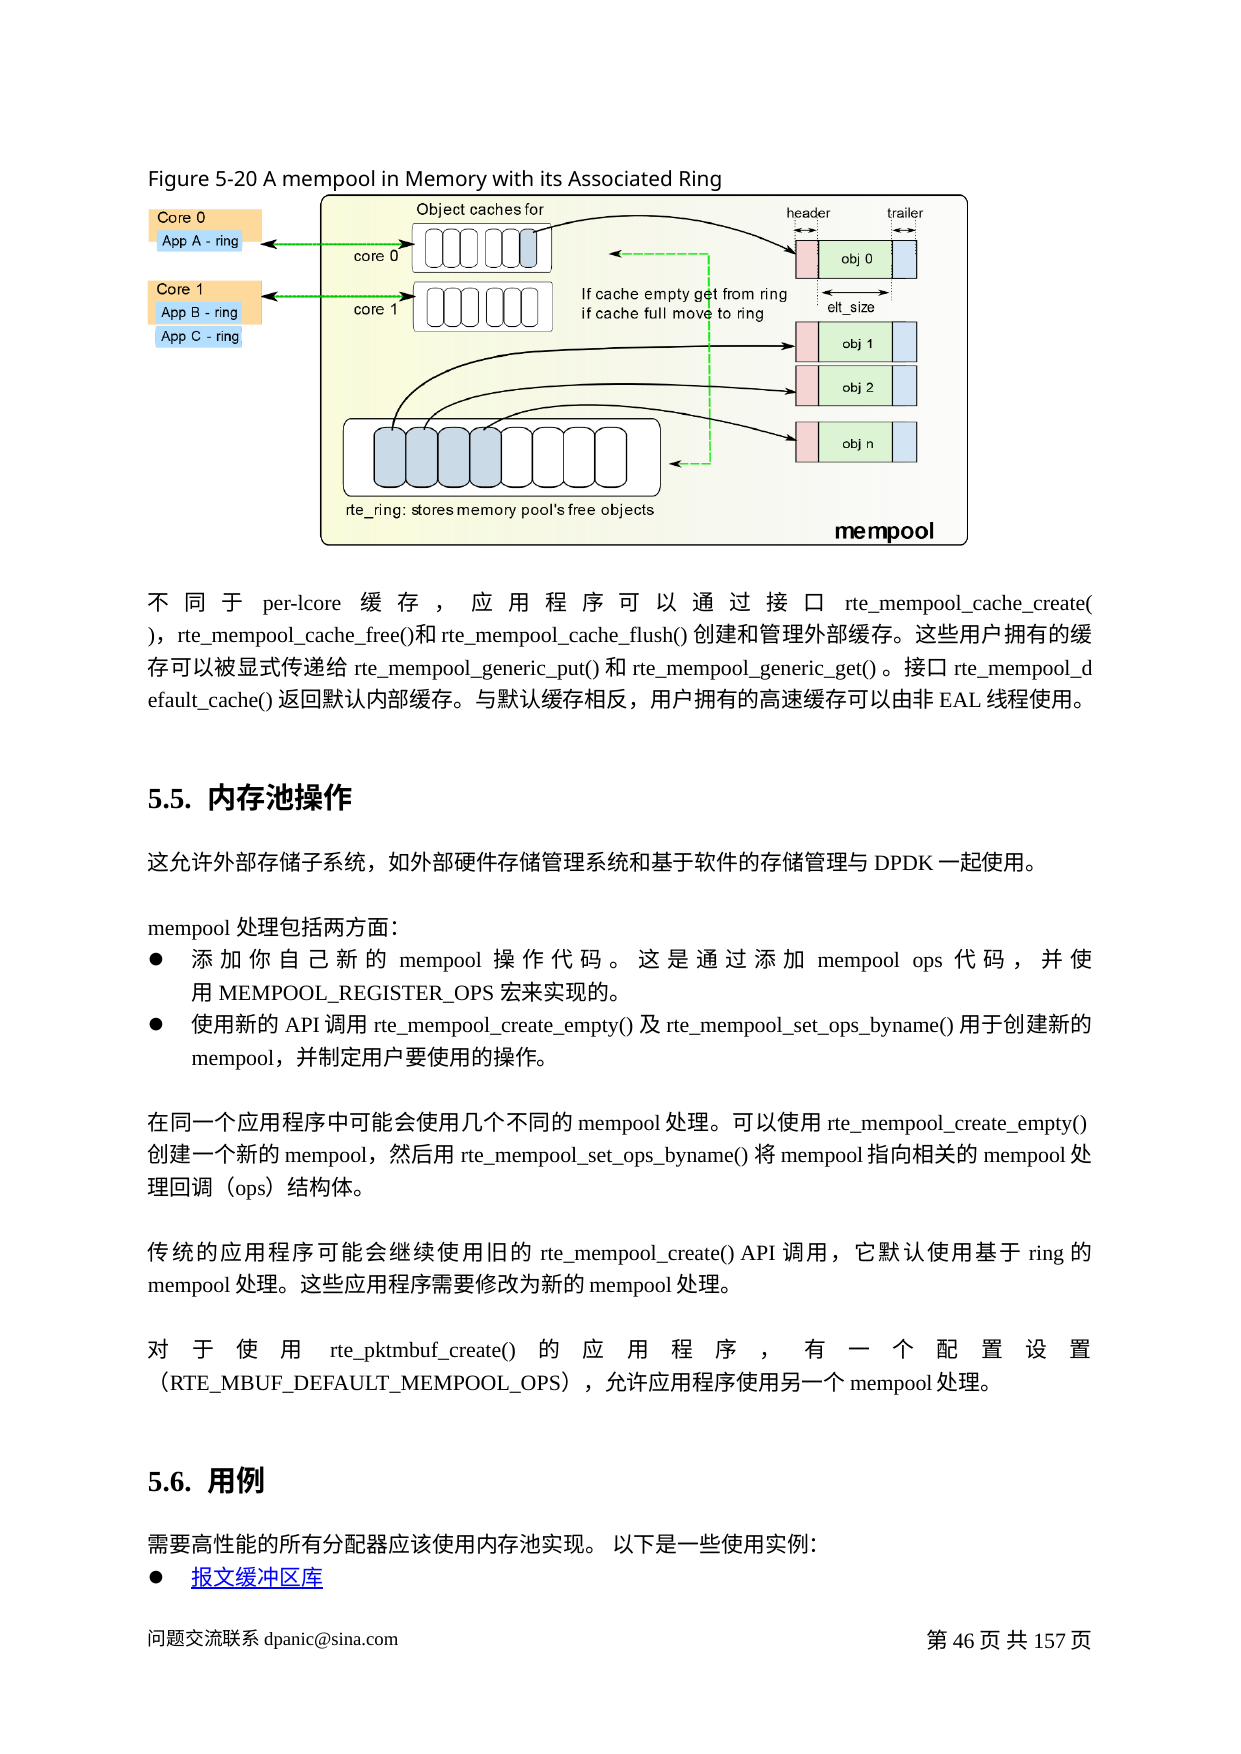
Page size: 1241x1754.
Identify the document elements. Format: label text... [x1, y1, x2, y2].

text 在同一个应用程序中可能会使用几个不同的mempool处理。可以使用 rte_mempool_create_empty() 创建一个新的mempool，然后用 rte_mempool_set_ops_byname() 将mempool指向相关的 mempool处理回调（ops）结构体。 [148, 1104, 1092, 1202]
text 对于使用 rte_pktmbuf_create()的应用程序，有一个配置设置（RTE_MBUF_DEFAULT_MEMPOOL_OPS），允许应用程序使用另一个mempool处理。 [148, 1332, 1092, 1397]
picture [147, 194, 968, 546]
text 需要高性能的所有分配器应该使用内存池实现。 以下是一些使用实例： [148, 1527, 1092, 1559]
text 不同于per-lcore缓存，应用程序可以通过接口 rte_mempool_cache_create()，rte_mempool_cache_free()和rte_mempool_cache_flush() 创建和管理外部缓存。这些用户拥有的缓存可以被显式传递给 rte_mempool_generic_put() 和 rte_mempool_generic_get() 。接口 rte_mempool_default_cache() 返回默认内部缓存。与默认缓存相反，用户拥有的高速缓存可以由非EAL线程使用。 [148, 584, 1092, 714]
list 使用新的API调用 rte_mempool_create_empty() 及 rte_mempool_set_ops_byname() 用于创建新的mempool，并制定用户要使用的操作。 [148, 1007, 1092, 1072]
text 这允许外部存储子系统，如外部硬件存储管理系统和基于软件的存储管理与DPDK一起使用。 [148, 844, 1092, 877]
text mempool 处理包括两方面： [148, 909, 1092, 942]
text 传统的应用程序可能会继续使用旧的 rte_mempool_create() API调用，它默认使用基于ring的mempool处理。这些应用程序需要修改为新的mempool处理。 [148, 1234, 1092, 1299]
list 报文缓冲区库 [148, 1559, 1092, 1592]
subtitle 用例 [148, 1446, 1092, 1511]
subtitle 内存池操作 [148, 763, 1092, 828]
list 添加你自己新的mempool操作代码。这是通过添加mempool ops代码，并使用 MEMPOOL_REGISTER_OPS 宏来实现的。 [148, 942, 1092, 1007]
